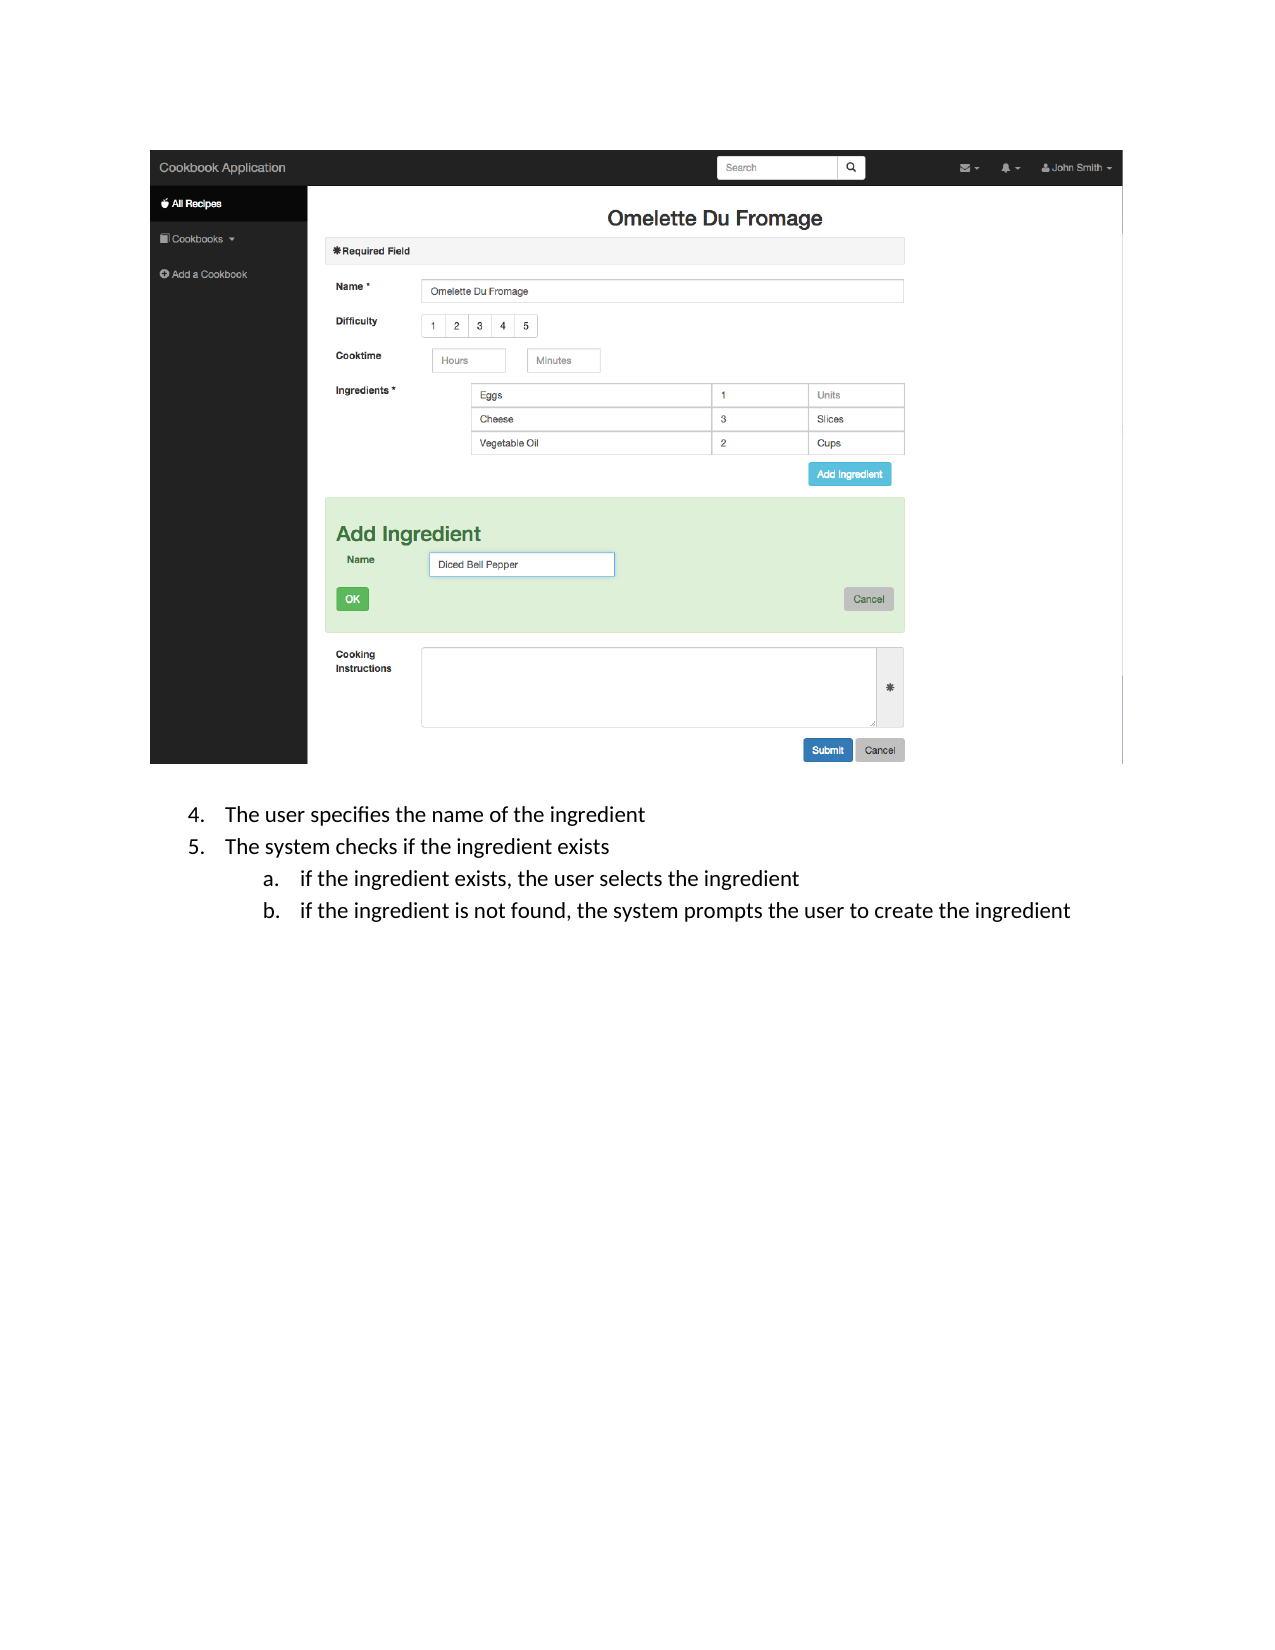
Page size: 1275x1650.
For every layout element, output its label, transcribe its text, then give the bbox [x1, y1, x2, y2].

picture [150, 150, 1123, 764]
list The user specifies the name of the ingredient [188, 800, 1125, 828]
list The system checks if the ingredient exists [188, 832, 1125, 860]
list if the ingredient is not found, the system prompts the user to create the ingredient [263, 896, 1125, 924]
list if the ingredient exists, the user selects the ingredient [263, 864, 1125, 892]
